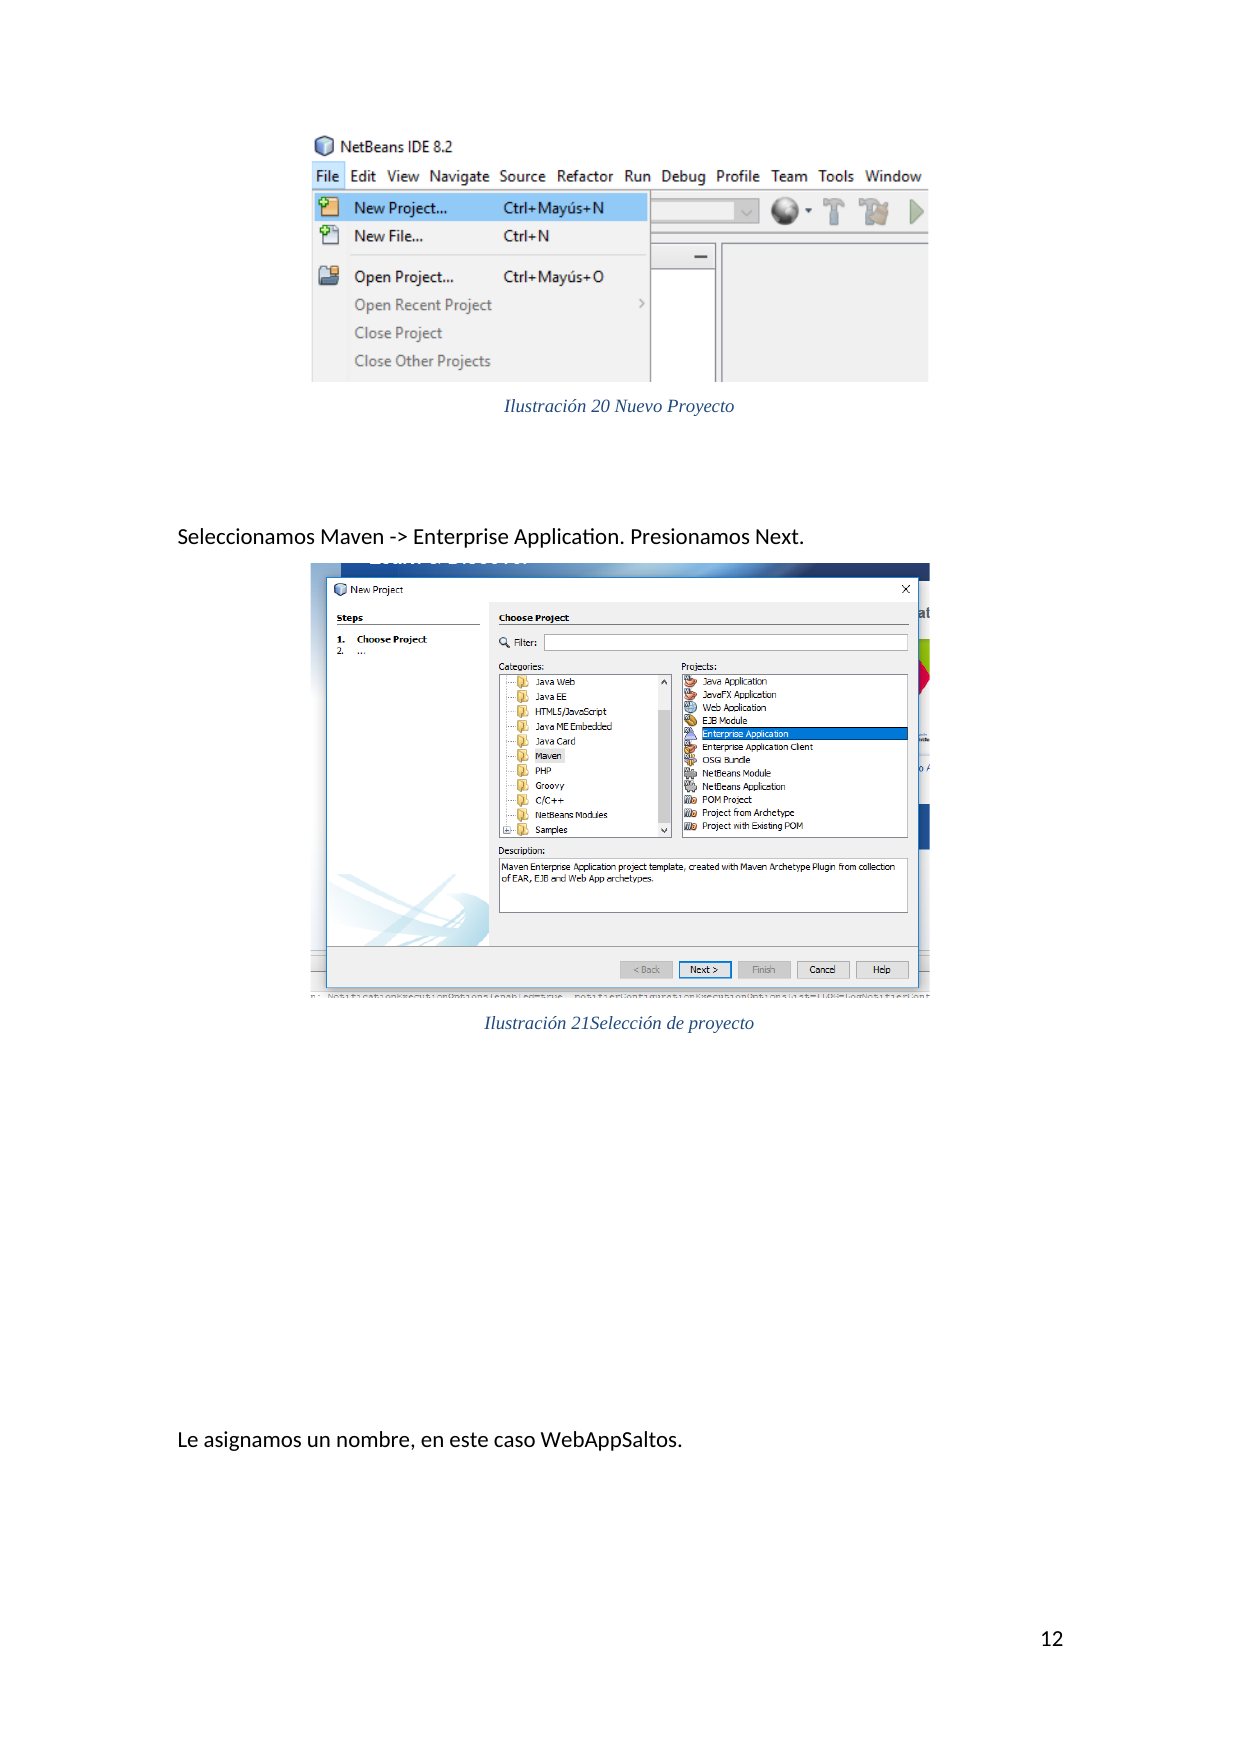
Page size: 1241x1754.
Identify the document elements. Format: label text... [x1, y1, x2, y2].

text Seleccionamos Maven -> Enterprise Application. Presionamos Next. [177, 522, 1063, 550]
text Ilustración 20 Nuevo Proyecto [177, 395, 1063, 417]
picture [310, 563, 930, 998]
text Le asignamos un nombre, en este caso WebAppSaltos. [177, 1425, 1063, 1453]
text Ilustración 21Selección de proyecto [177, 1012, 1063, 1033]
picture [311, 132, 929, 382]
